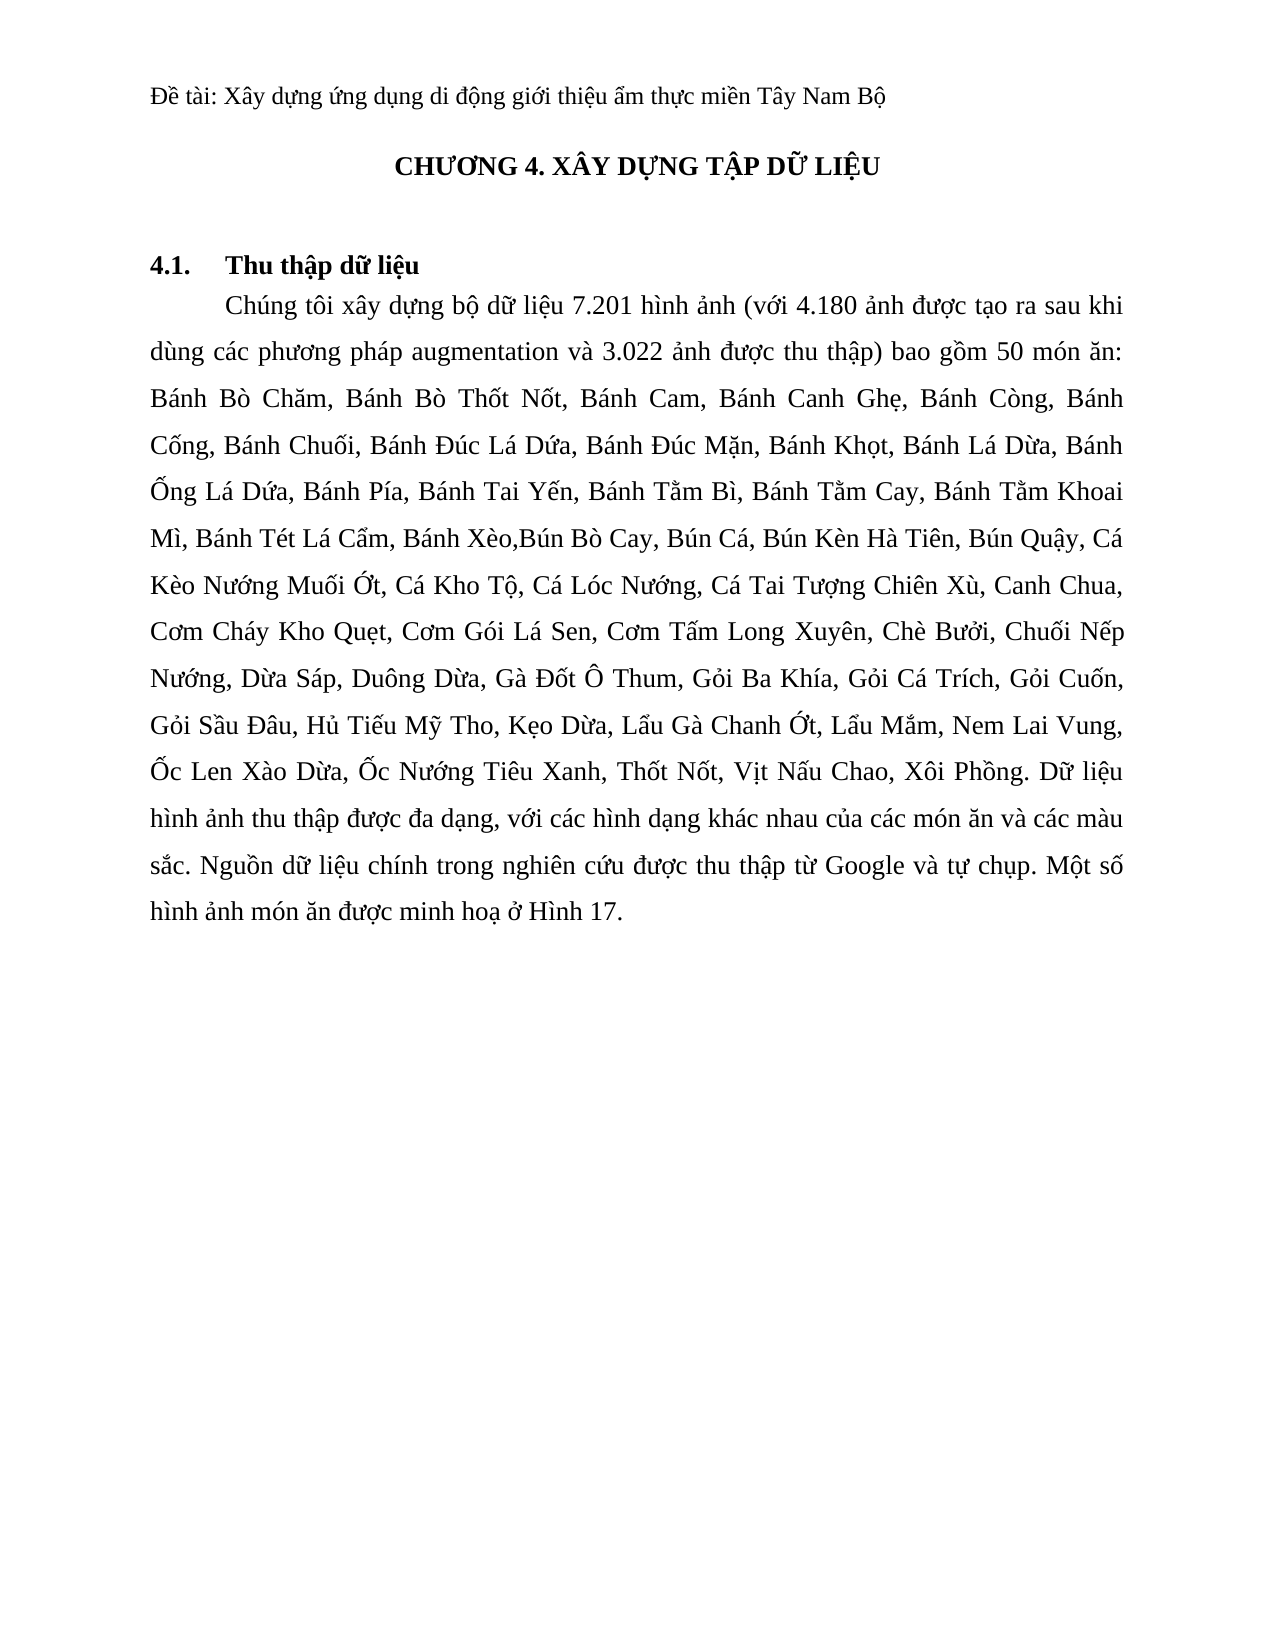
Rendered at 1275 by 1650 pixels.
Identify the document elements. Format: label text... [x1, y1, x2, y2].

subtitle CHƯƠNG 4. XÂY DỰNG TẬP DỮ LIỆU [150, 150, 1125, 181]
text Chúng tôi xây dựng bộ dữ liệu 7.201 hình ảnh (với 4.180 ảnh được tạo ra sau khi dùng các phương pháp augmentation và 3.022 ảnh được thu thập) bao gồm 50 món ăn: Bánh Bò Chăm, Bánh Bò Thốt Nốt, Bánh Cam, Bánh Canh Ghẹ, Bánh Còng, Bánh Cống, Bánh Chuối, Bánh Đúc Lá Dứa, Bánh Đúc Mặn, Bánh Khọt, Bánh Lá Dừa, Bánh Ống Lá Dứa, Bánh Pía, Bánh Tai Yến, Bánh Tằm Bì, Bánh Tằm Cay, Bánh Tằm Khoai Mì, Bánh Tét Lá Cẩm, Bánh Xèo,Bún Bò Cay, Bún Cá, Bún Kèn Hà Tiên, Bún Quậy, Cá Kèo Nướng Muối Ớt, Cá Kho Tộ, Cá Lóc Nướng, Cá Tai Tượng Chiên Xù, Canh Chua, Cơm Cháy Kho Quẹt, Cơm Gói Lá Sen, Cơm Tấm Long Xuyên, Chè Bưởi, Chuối Nếp Nướng, Dừa Sáp, Duông Dừa, Gà Đốt Ô Thum, Gỏi Ba Khía, Gỏi Cá Trích, Gỏi Cuốn, Gỏi Sầu Đâu, Hủ Tiếu Mỹ Tho, Kẹo Dừa, Lẩu Gà Chanh Ớt, Lẩu Mắm, Nem Lai Vung, Ốc Len Xào Dừa, Ốc Nướng Tiêu Xanh, Thốt Nốt, Vịt Nấu Chao, Xôi Phồng. Dữ liệu hình ảnh thu thập được đa dạng, với các hình dạng khác nhau của các món ăn và các màu sắc. Nguồn dữ liệu chính trong nghiên cứu được thu thập từ Google và tự chụp. Một số hình ảnh món ăn được minh hoạ ở Hình 17. [150, 289, 1125, 927]
subtitle Thu thập dữ liệu [150, 249, 1125, 280]
